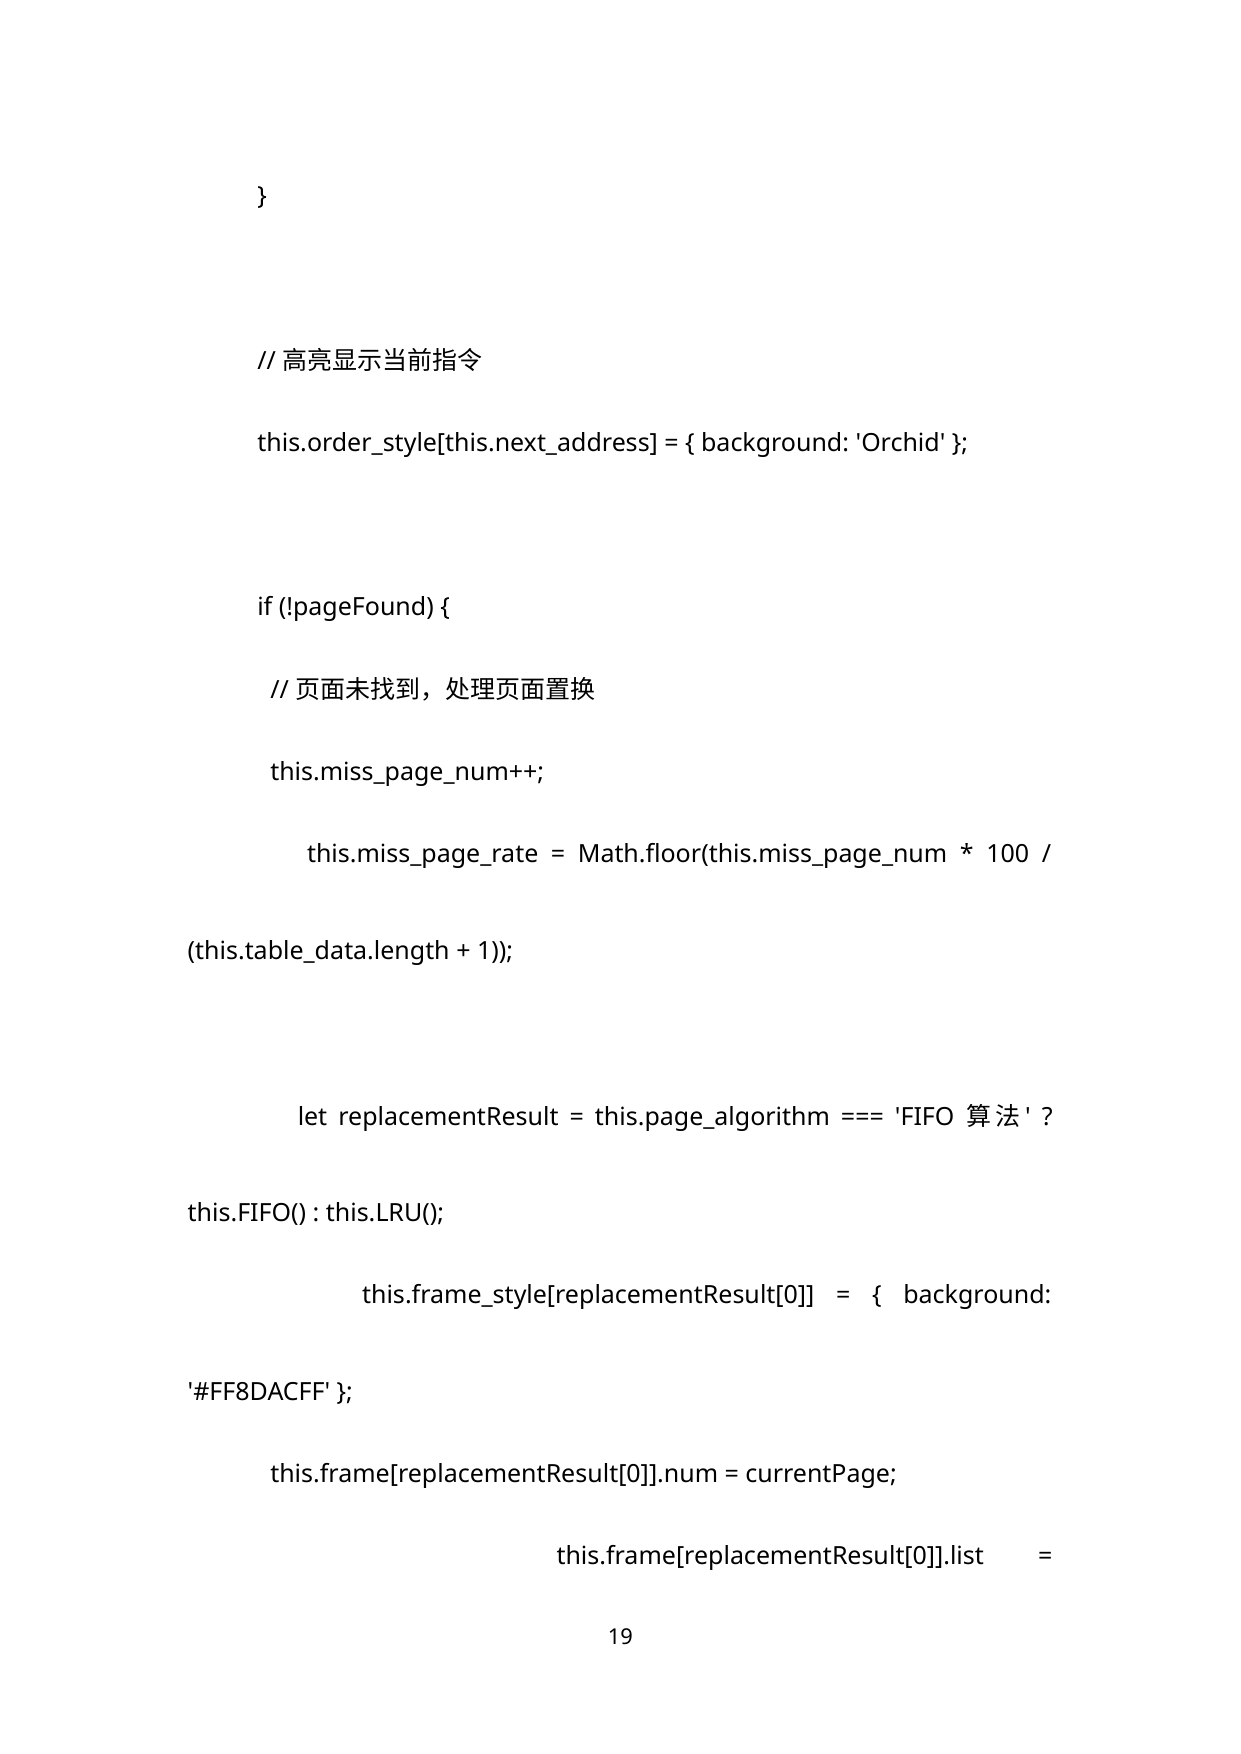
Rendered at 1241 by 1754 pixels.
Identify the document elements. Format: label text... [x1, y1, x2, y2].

text this.miss_page_num++; [187, 738, 1053, 803]
text // 页面未找到，处理页面置换 [187, 655, 1053, 720]
text this.order_style[this.next_address] = { background: 'Orchid' }; [187, 409, 1053, 474]
text this.frame[replacementResult[0]].num = currentPage; [187, 1441, 1053, 1506]
text if (!pageFound) { [187, 573, 1053, 638]
text this.frame_style[replacementResult[0]] = { background: '#FF8DACFF' }; [187, 1261, 1053, 1423]
text } [187, 162, 1053, 227]
text this.miss_page_rate = Math.floor(this.miss_page_num * 100 / (this.table_data.length + 1)); [187, 820, 1053, 983]
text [187, 1522, 1053, 1587]
text // 高亮显示当前指令 [187, 326, 1053, 391]
text let replacementResult = this.page_algorithm === 'FIFO算法' ? this.FIFO() : this.LRU(); [187, 1082, 1053, 1244]
